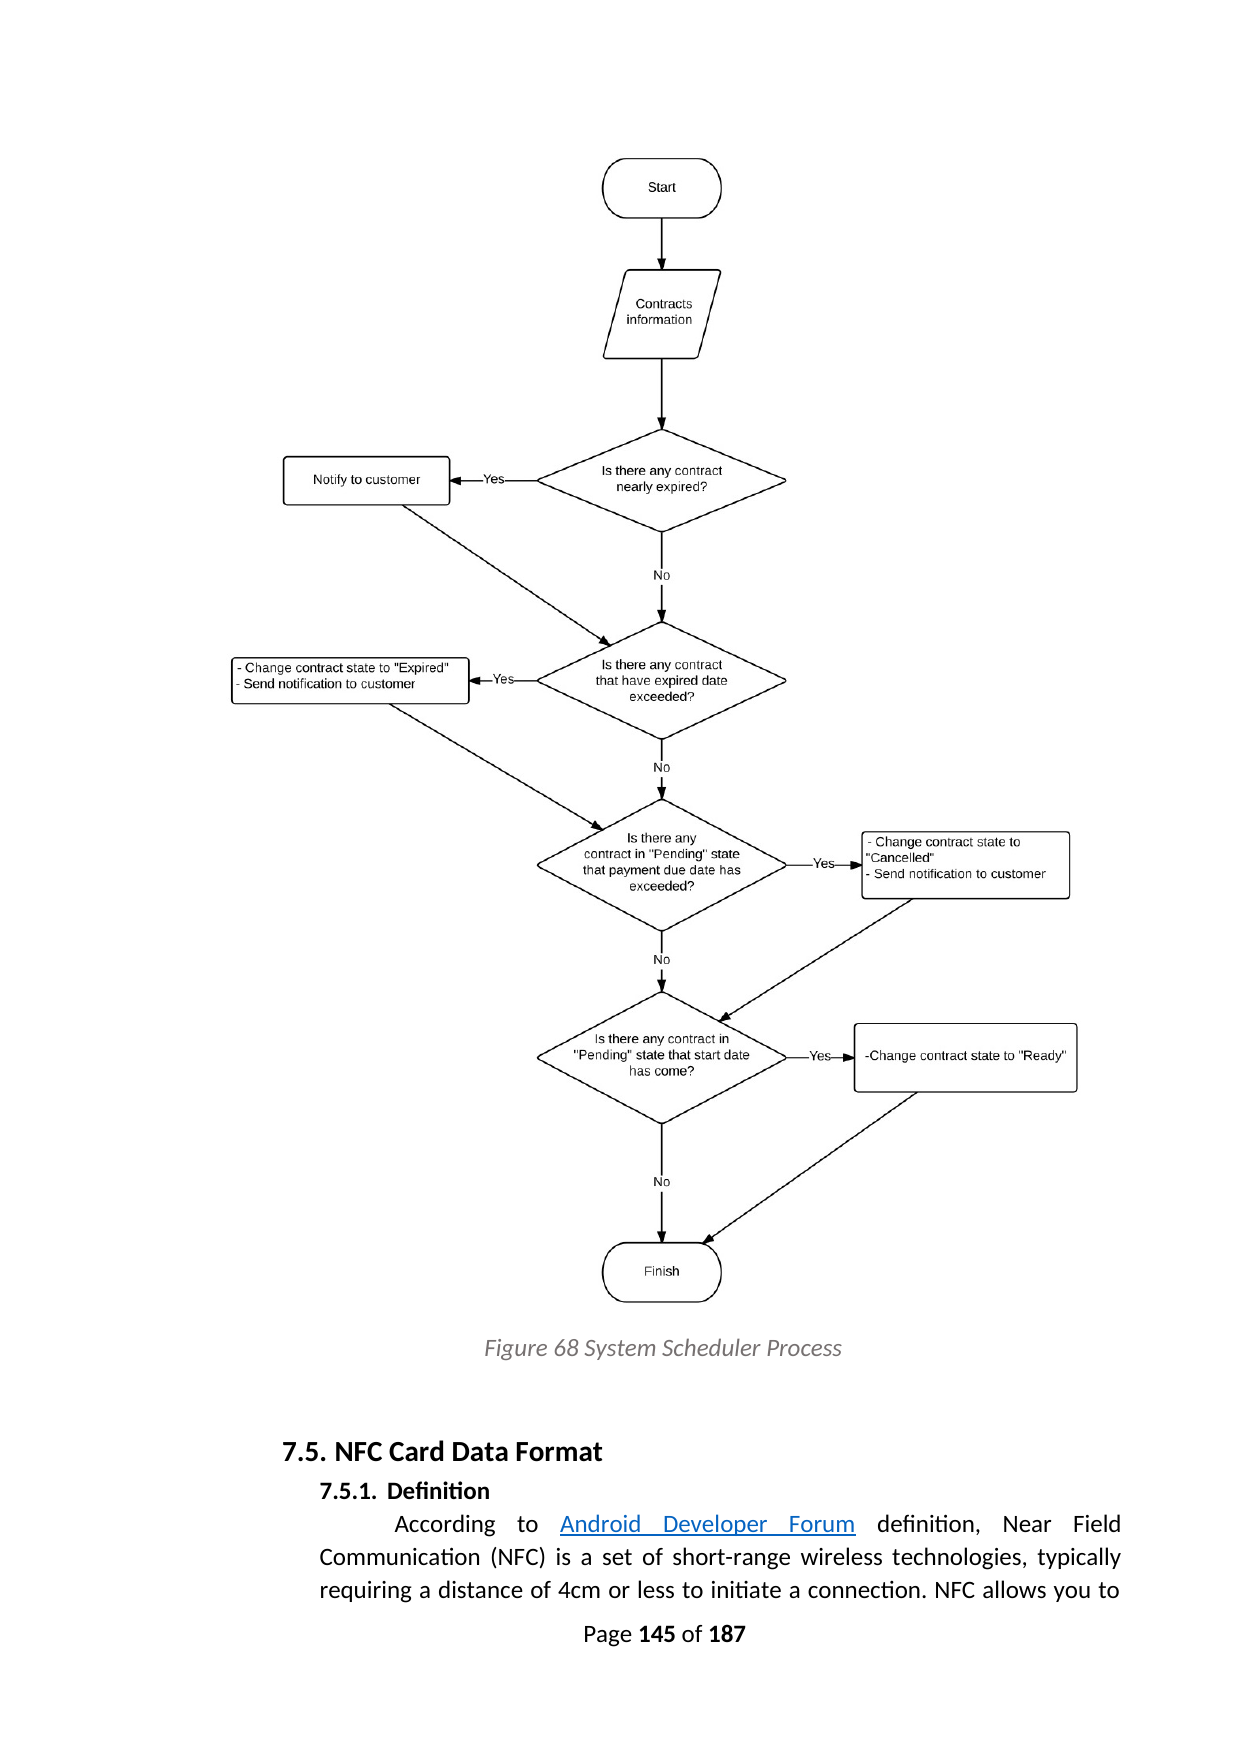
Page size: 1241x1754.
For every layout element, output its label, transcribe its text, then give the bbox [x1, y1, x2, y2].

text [319, 1508, 1122, 1604]
picture [207, 147, 1122, 1313]
subtitle NFC Card Data Format [282, 1433, 1122, 1468]
subtitle Definition [319, 1475, 1122, 1506]
